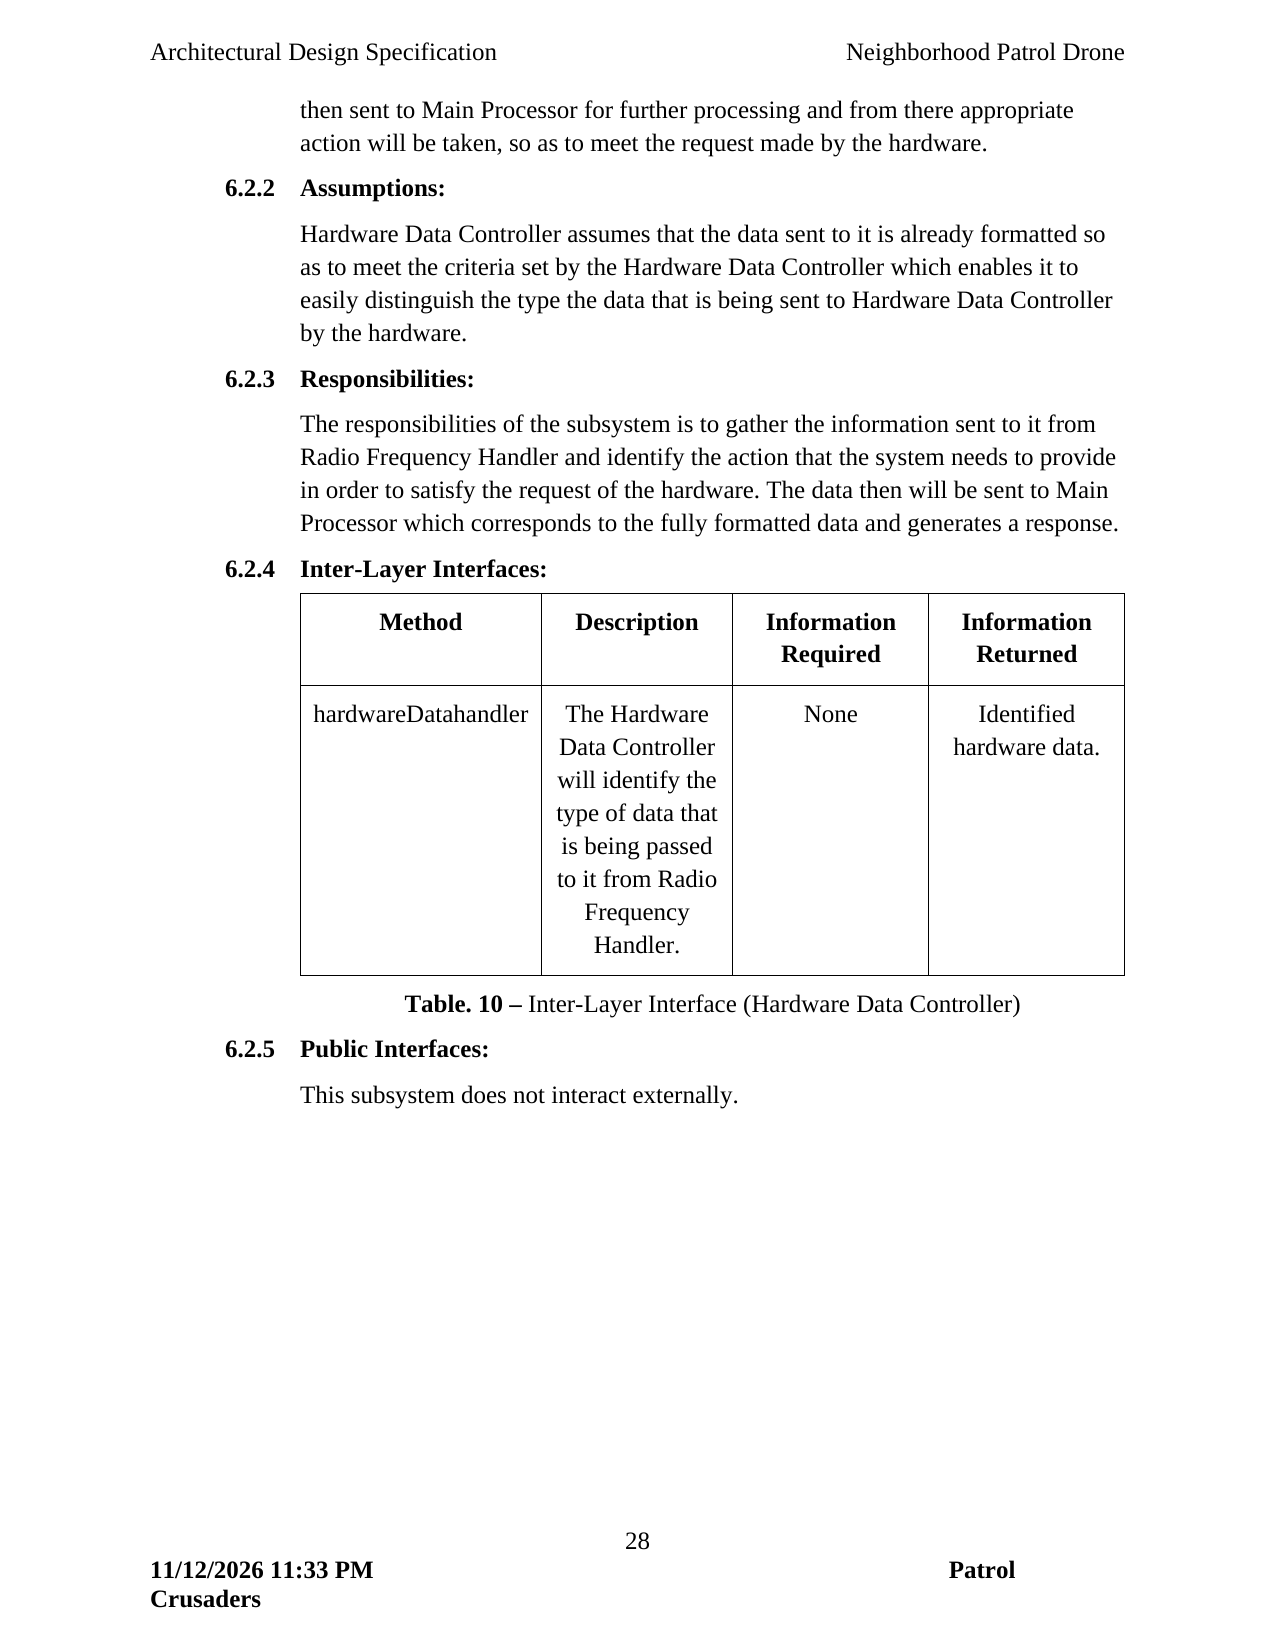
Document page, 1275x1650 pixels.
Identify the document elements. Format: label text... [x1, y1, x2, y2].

table_cell The Hardware Data Controller will identify the type of data that is being passed to it from Radio Frequency Handler. [542, 686, 732, 975]
table_header Information Required [733, 594, 928, 685]
subtitle Responsibilities: [225, 364, 1125, 392]
text Table. 10 – Inter-Layer Interface (Hardware Data Controller) [300, 989, 1125, 1018]
subtitle Public Interfaces: [225, 1034, 1125, 1063]
table_header Information Returned [929, 594, 1124, 685]
text This subsystem does not interact externally. [300, 1080, 1125, 1109]
table_cell hardwareDatahandler [301, 686, 541, 975]
table_header Method [301, 594, 541, 685]
subtitle Inter-Layer Interfaces: [225, 554, 1125, 582]
subtitle Assumptions: [225, 173, 1125, 202]
table_cell Identified hardware data. [929, 686, 1124, 975]
table_cell None [733, 686, 928, 975]
text The responsibilities of the subsystem is to gather the information sent to it from Radio Frequency Handler and identify the action that the system needs to provide in order to satisfy the request of the hardware. The data then will be sent to Main Processor which corresponds to the fully formatted data and generates a response. [300, 409, 1125, 537]
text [300, 95, 1125, 157]
table_header Description [542, 594, 732, 685]
text Hardware Data Controller assumes that the data sent to it is already formatted so as to meet the criteria set by the Hardware Data Controller which enables it to easily distinguish the type the data that is being sent to Hardware Data Controller by the hardware. [300, 219, 1125, 347]
